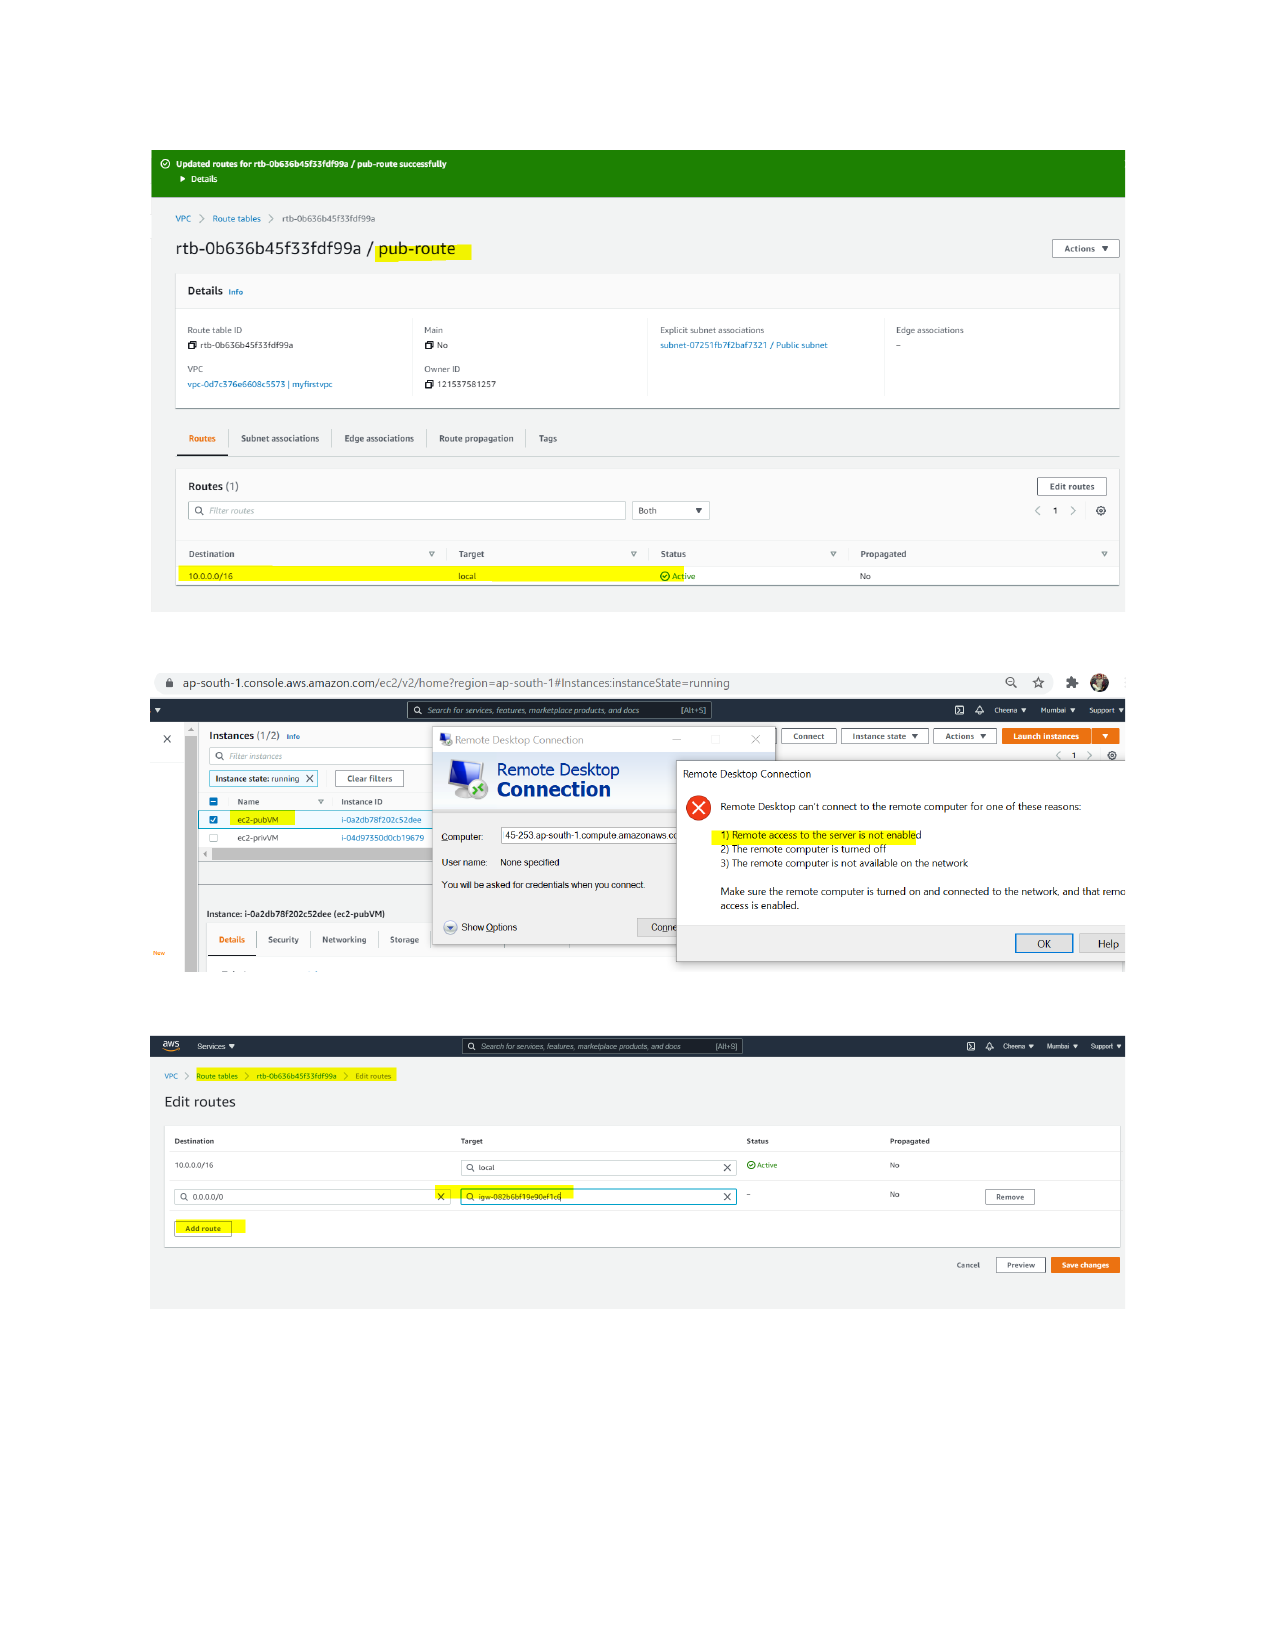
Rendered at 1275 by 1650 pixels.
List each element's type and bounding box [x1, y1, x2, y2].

picture [150, 150, 1125, 612]
picture [150, 673, 1125, 972]
picture [150, 1033, 1125, 1309]
